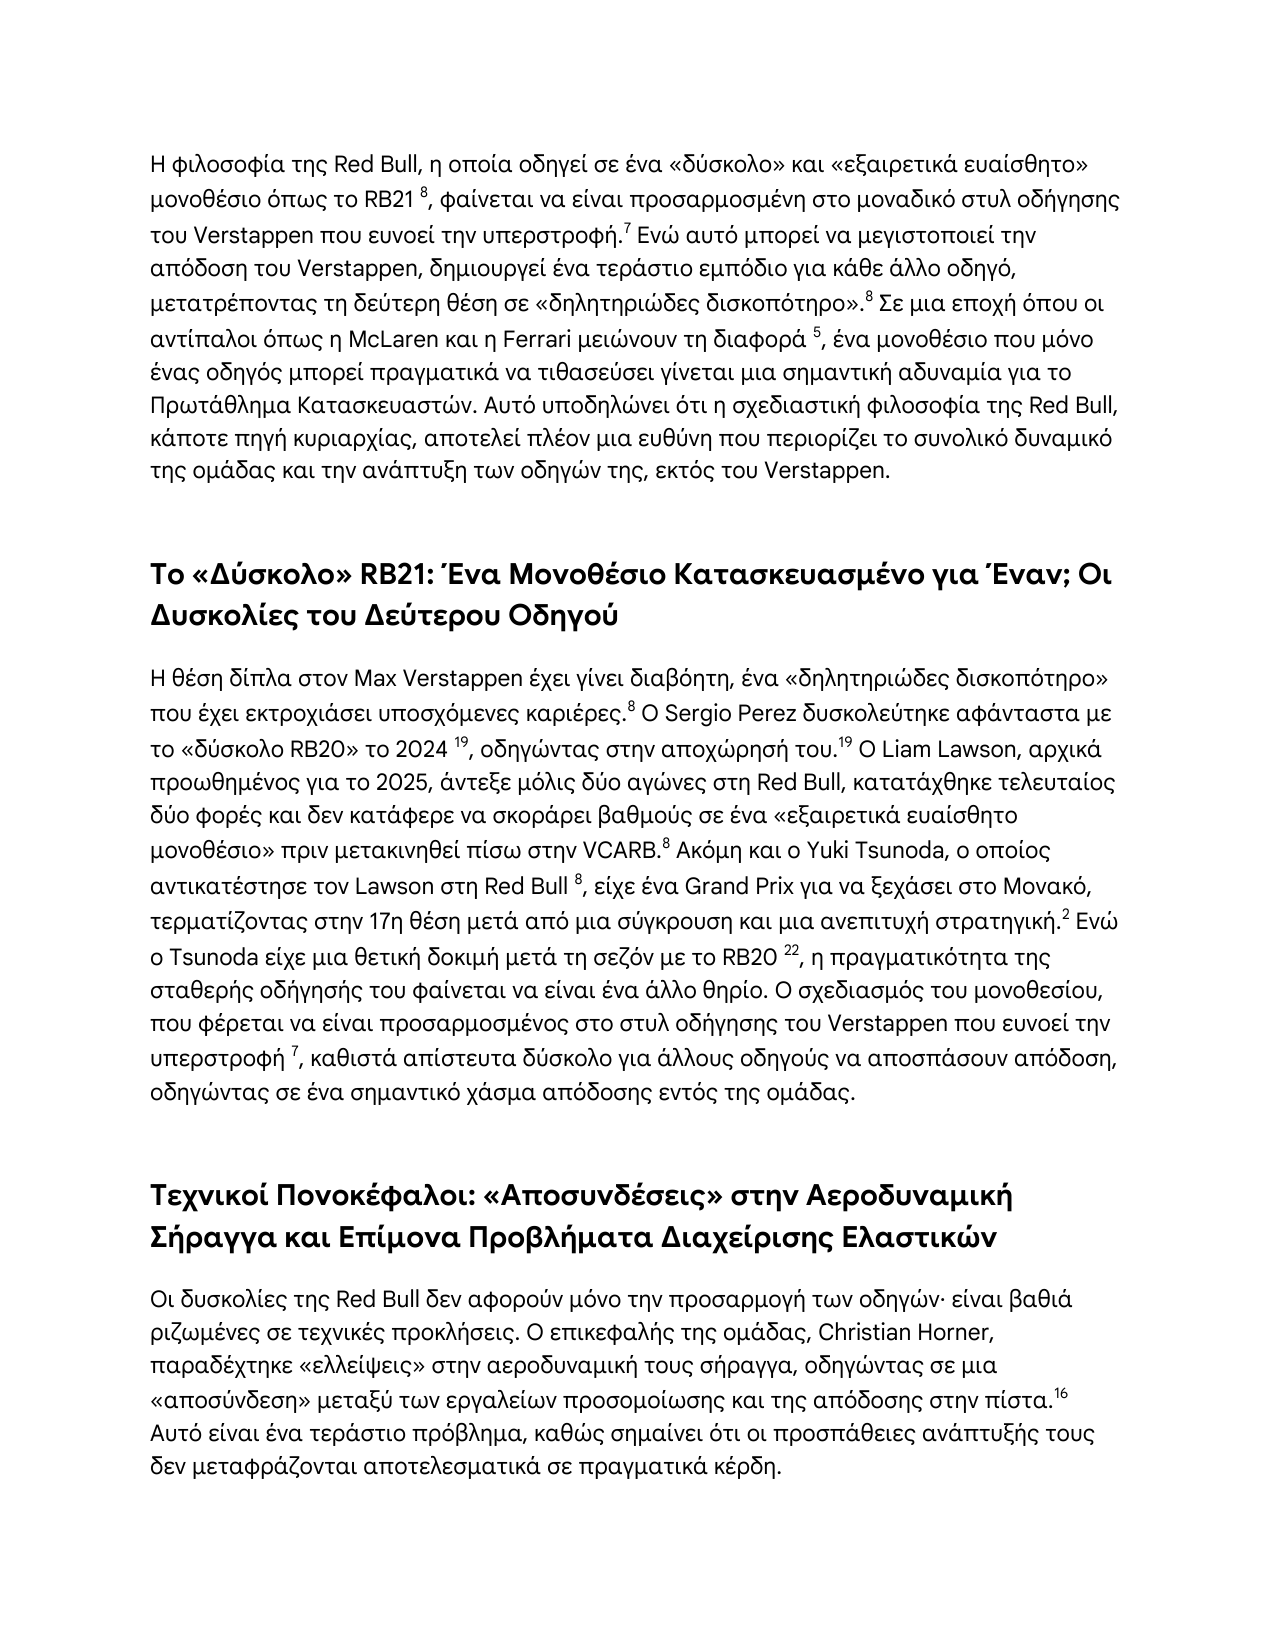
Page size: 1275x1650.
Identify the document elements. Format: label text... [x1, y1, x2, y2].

subtitle Το «Δύσκολο» RB21: Ένα Μονοθέσιο Κατασκευασμένο για Έναν; Οι Δυσκολίες του Δεύτερου Οδηγού [150, 556, 1125, 634]
text Η θέση δίπλα στον Max Verstappen έχει γίνει διαβόητη, ένα «δηλητηριώδες δισκοπότηρο» που έχει εκτροχιάσει υποσχόμενες καριέρες.8 Ο Sergio Perez δυσκολεύτηκε αφάνταστα με το «δύσκολο RB20» το 2024 19, οδηγώντας στην αποχώρησή του.19 Ο Liam Lawson, αρχικά προωθημένος για το 2025, άντεξε μόλις δύο αγώνες στη Red Bull, κατατάχθηκε τελευταίος δύο φορές και δεν κατάφερε να σκοράρει βαθμούς σε ένα «εξαιρετικά ευαίσθητο μονοθέσιο» πριν μετακινηθεί πίσω στην VCARB.8 Ακόμη και ο Yuki Tsunoda, ο οποίος αντικατέστησε τον Lawson στη Red Bull 8, είχε ένα Grand Prix για να ξεχάσει στο Μονακό, τερματίζοντας στην 17η θέση μετά από μια σύγκρουση και μια ανεπιτυχή στρατηγική.2 Ενώ ο Tsunoda είχε μια θετική δοκιμή μετά τη σεζόν με το RB20 22, η πραγματικότητα της σταθερής οδήγησής του φαίνεται να είναι ένα άλλο θηρίο. Ο σχεδιασμός του μονοθεσίου, που φέρεται να είναι προσαρμοσμένος στο στυλ οδήγησης του Verstappen που ευνοεί την υπερστροφή 7, καθιστά απίστευτα δύσκολο για άλλους οδηγούς να αποσπάσουν απόδοση, οδηγώντας σε ένα σημαντικό χάσμα απόδοσης εντός της ομάδας. [150, 664, 1125, 1107]
text Η φιλοσοφία της Red Bull, η οποία οδηγεί σε ένα «δύσκολο» και «εξαιρετικά ευαίσθητο» μονοθέσιο όπως το RB21 8, φαίνεται να είναι προσαρμοσμένη στο μοναδικό στυλ οδήγησης του Verstappen που ευνοεί την υπερστροφή.7 Ενώ αυτό μπορεί να μεγιστοποιεί την απόδοση του Verstappen, δημιουργεί ένα τεράστιο εμπόδιο για κάθε άλλο οδηγό, μετατρέποντας τη δεύτερη θέση σε «δηλητηριώδες δισκοπότηρο».8 Σε μια εποχή όπου οι αντίπαλοι όπως η McLaren και η Ferrari μειώνουν τη διαφορά 5, ένα μονοθέσιο που μόνο ένας οδηγός μπορεί πραγματικά να τιθασεύσει γίνεται μια σημαντική αδυναμία για το Πρωτάθλημα Κατασκευαστών. Αυτό υποδηλώνει ότι η σχεδιαστική φιλοσοφία της Red Bull, κάποτε πηγή κυριαρχίας, αποτελεί πλέον μια ευθύνη που περιορίζει το συνολικό δυναμικό της ομάδας και την ανάπτυξη των οδηγών της, εκτός του Verstappen. [150, 150, 1125, 485]
text Οι δυσκολίες της Red Bull δεν αφορούν μόνο την προσαρμογή των οδηγών· είναι βαθιά ριζωμένες σε τεχνικές προκλήσεις. Ο επικεφαλής της ομάδας, Christian Horner, παραδέχτηκε «ελλείψεις» στην αεροδυναμική τους σήραγγα, οδηγώντας σε μια «αποσύνδεση» μεταξύ των εργαλείων προσομοίωσης και της απόδοσης στην πίστα.16 Αυτό είναι ένα τεράστιο πρόβλημα, καθώς σημαίνει ότι οι προσπάθειες ανάπτυξής τους δεν μεταφράζονται αποτελεσματικά σε πραγματικά κέρδη. [150, 1286, 1125, 1481]
subtitle Τεχνικοί Πονοκέφαλοι: «Αποσυνδέσεις» στην Αεροδυναμική Σήραγγα και Επίμονα Προβλήματα Διαχείρισης Ελαστικών [150, 1177, 1125, 1255]
